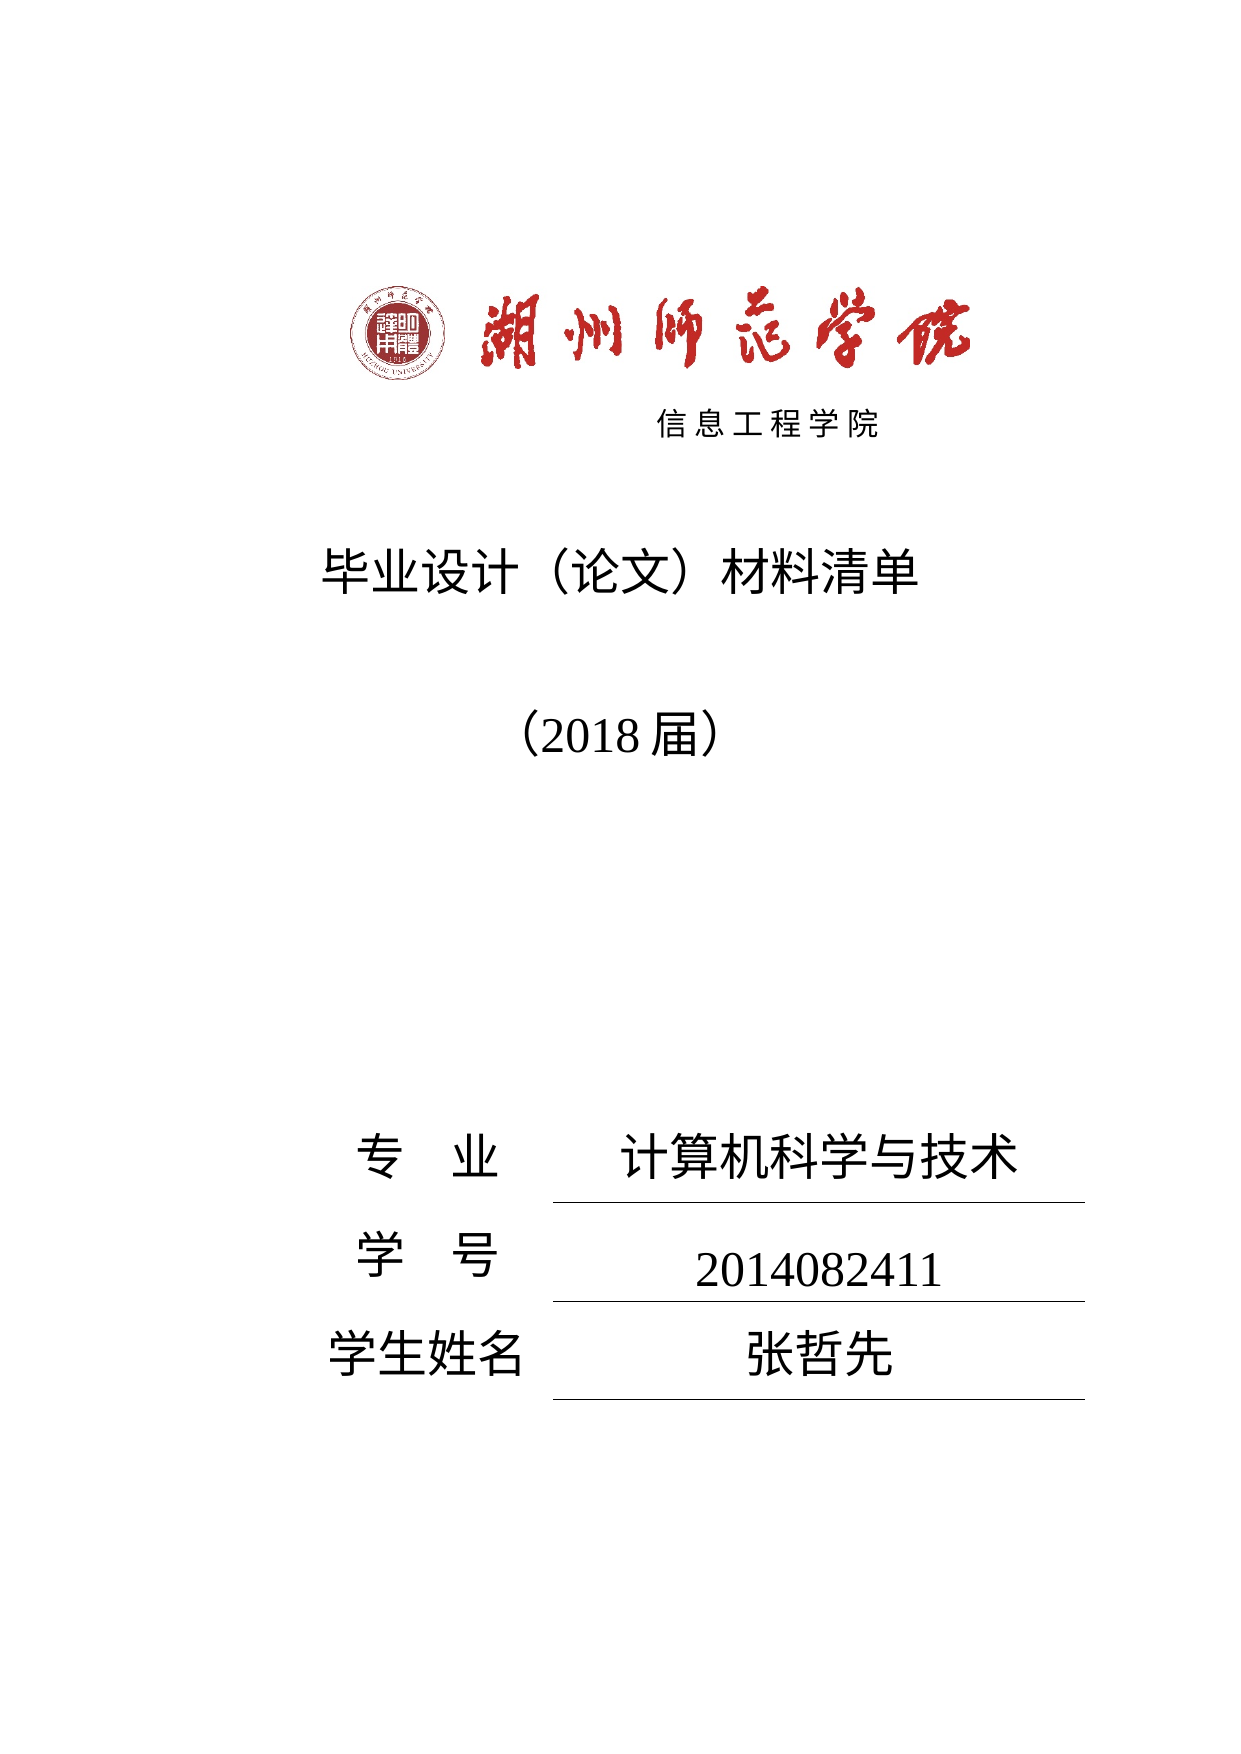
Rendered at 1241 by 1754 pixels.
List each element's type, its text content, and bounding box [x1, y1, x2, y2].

text 毕业设计（论文）材料清单 [187, 519, 1053, 617]
table_cell 学 号 [302, 1202, 553, 1301]
picture [481, 286, 970, 369]
text 信 息 工 程 学 院 [187, 389, 1053, 454]
table_header 专 业 [302, 1105, 553, 1202]
table_cell 张哲先 [553, 1302, 1085, 1399]
table_cell 2014082411 [553, 1203, 1085, 1301]
text （2018届） [187, 682, 1053, 779]
table_cell 学生姓名 [302, 1301, 553, 1399]
picture [350, 286, 445, 380]
table_header 计算机科学与技术 [553, 1105, 1085, 1202]
